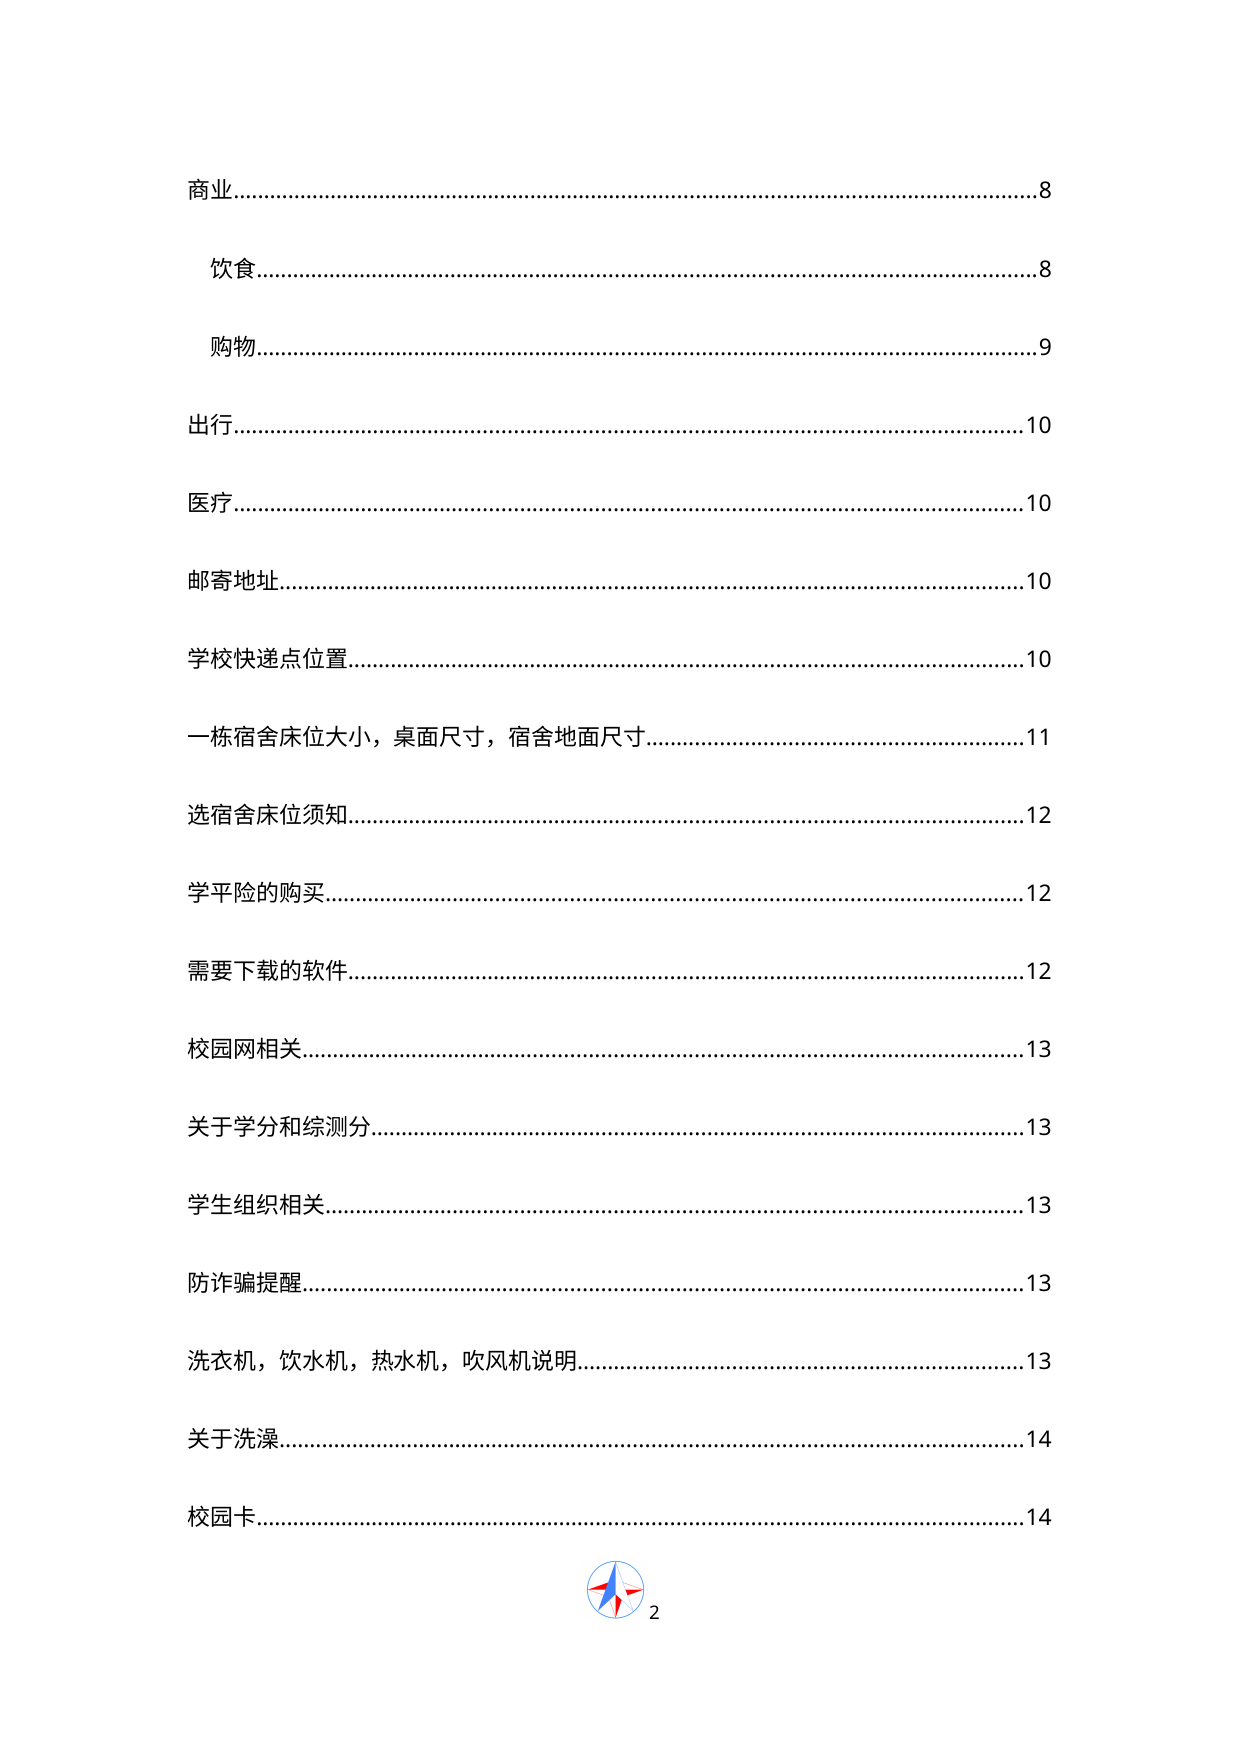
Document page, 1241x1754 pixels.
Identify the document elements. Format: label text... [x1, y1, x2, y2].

text 学校快递点位置 10 [187, 625, 1053, 690]
text 选宿舍床位须知 12 [187, 781, 1053, 846]
text 商业 8 [187, 157, 1053, 222]
text 校园卡 14 [187, 1483, 1053, 1548]
text 校园网相关 13 [187, 1015, 1053, 1080]
text 邮寄地址 10 [187, 547, 1053, 612]
text 出行 10 [187, 391, 1053, 456]
picture [580, 1560, 649, 1620]
text 医疗 10 [187, 469, 1053, 534]
text 学生组织相关 13 [187, 1171, 1053, 1236]
text 关于洗澡 14 [187, 1405, 1053, 1470]
text 购物 9 [210, 313, 1053, 378]
text 防诈骗提醒 13 [187, 1249, 1053, 1314]
text 饮食 8 [210, 234, 1053, 299]
text 洗衣机，饮水机，热水机，吹风机说明 13 [187, 1327, 1053, 1392]
text 关于学分和综测分 13 [187, 1093, 1053, 1158]
text 需要下载的软件 12 [187, 937, 1053, 1002]
text 学平险的购买 12 [187, 859, 1053, 924]
text 一栋宿舍床位大小，桌面尺寸，宿舍地面尺寸 11 [187, 703, 1053, 768]
